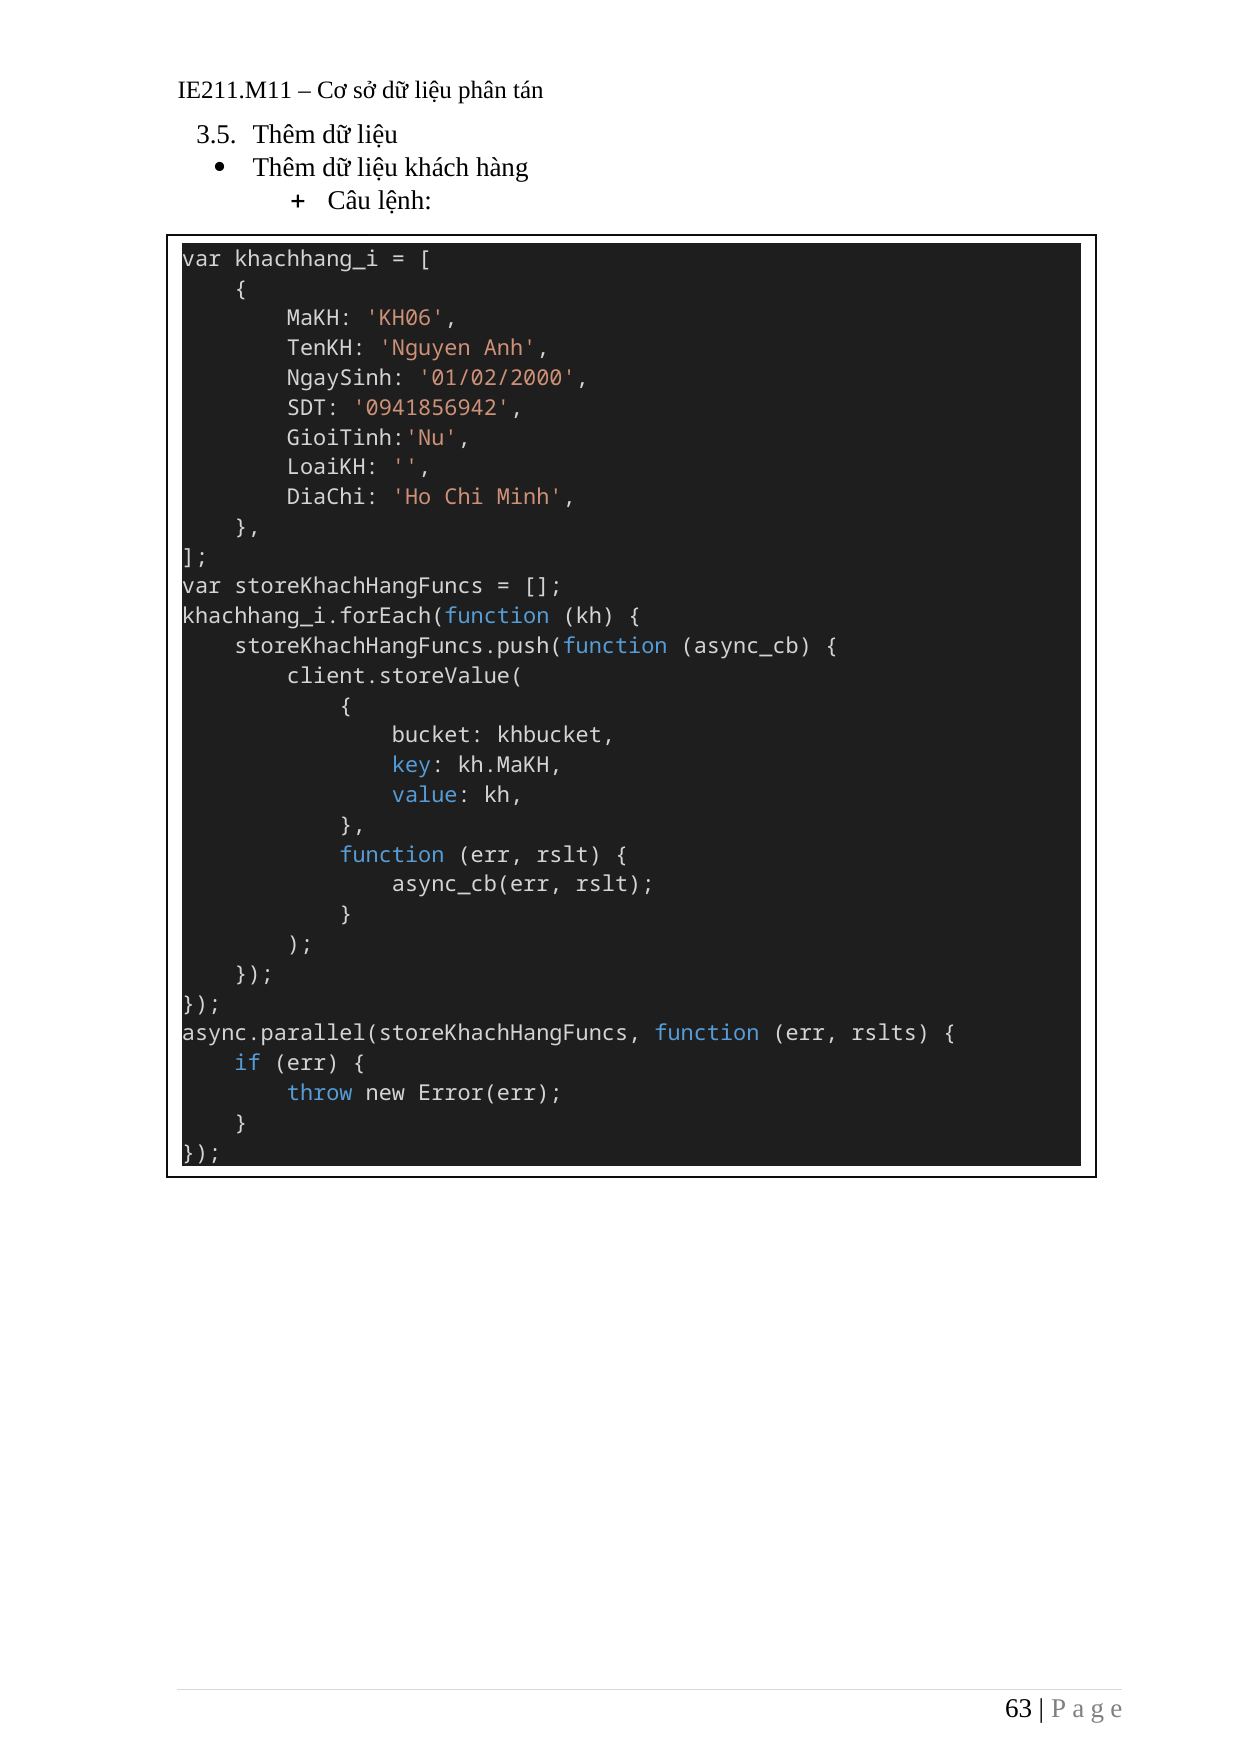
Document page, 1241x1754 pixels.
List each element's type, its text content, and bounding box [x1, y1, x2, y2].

list Thêm dữ liệu khách hàng [215, 151, 1122, 182]
list Thêm dữ liệu [196, 118, 1122, 149]
list Câu lệnh: [290, 184, 1122, 215]
